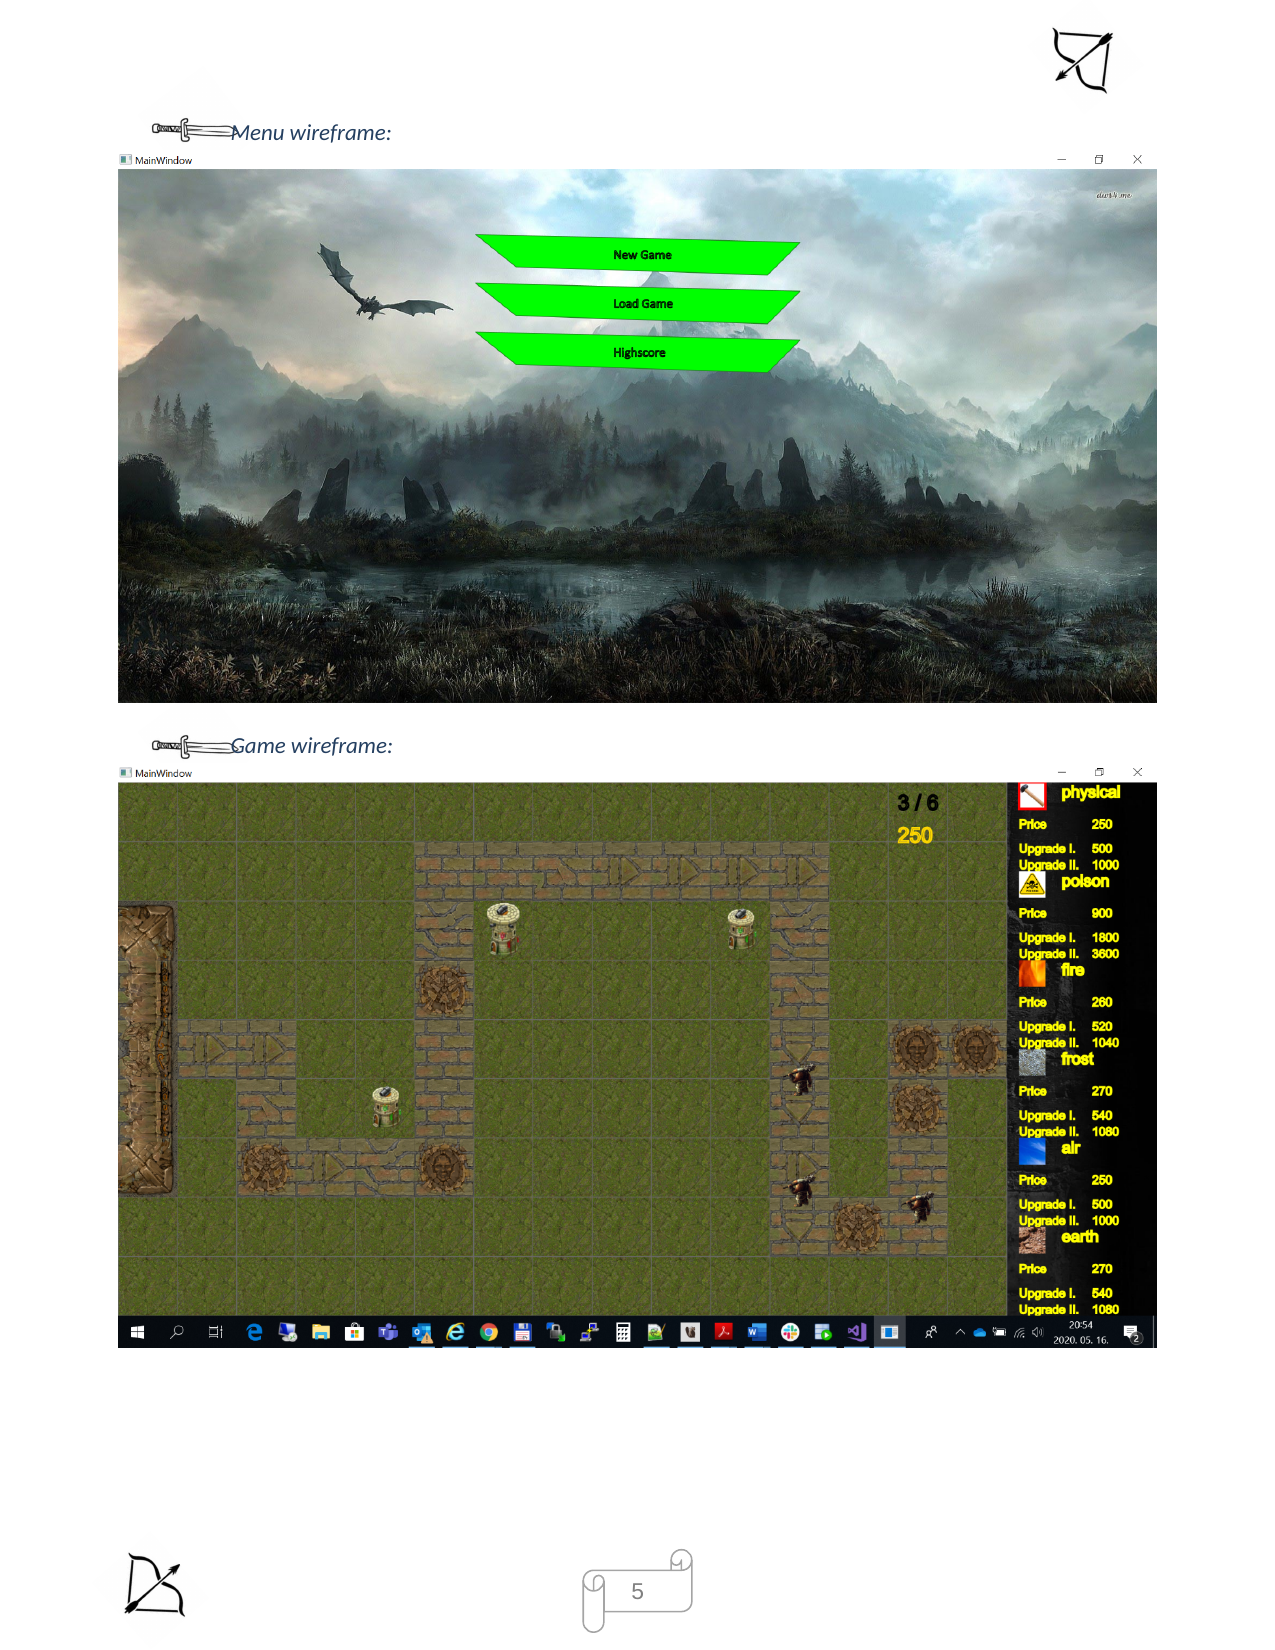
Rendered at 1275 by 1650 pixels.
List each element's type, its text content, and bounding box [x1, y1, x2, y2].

subtitle Game wireframe: [230, 731, 1157, 759]
picture [118, 66, 1157, 1348]
picture [1027, 0, 1144, 115]
picture [92, 1531, 209, 1649]
subtitle Menu wireframe: [230, 118, 1157, 146]
